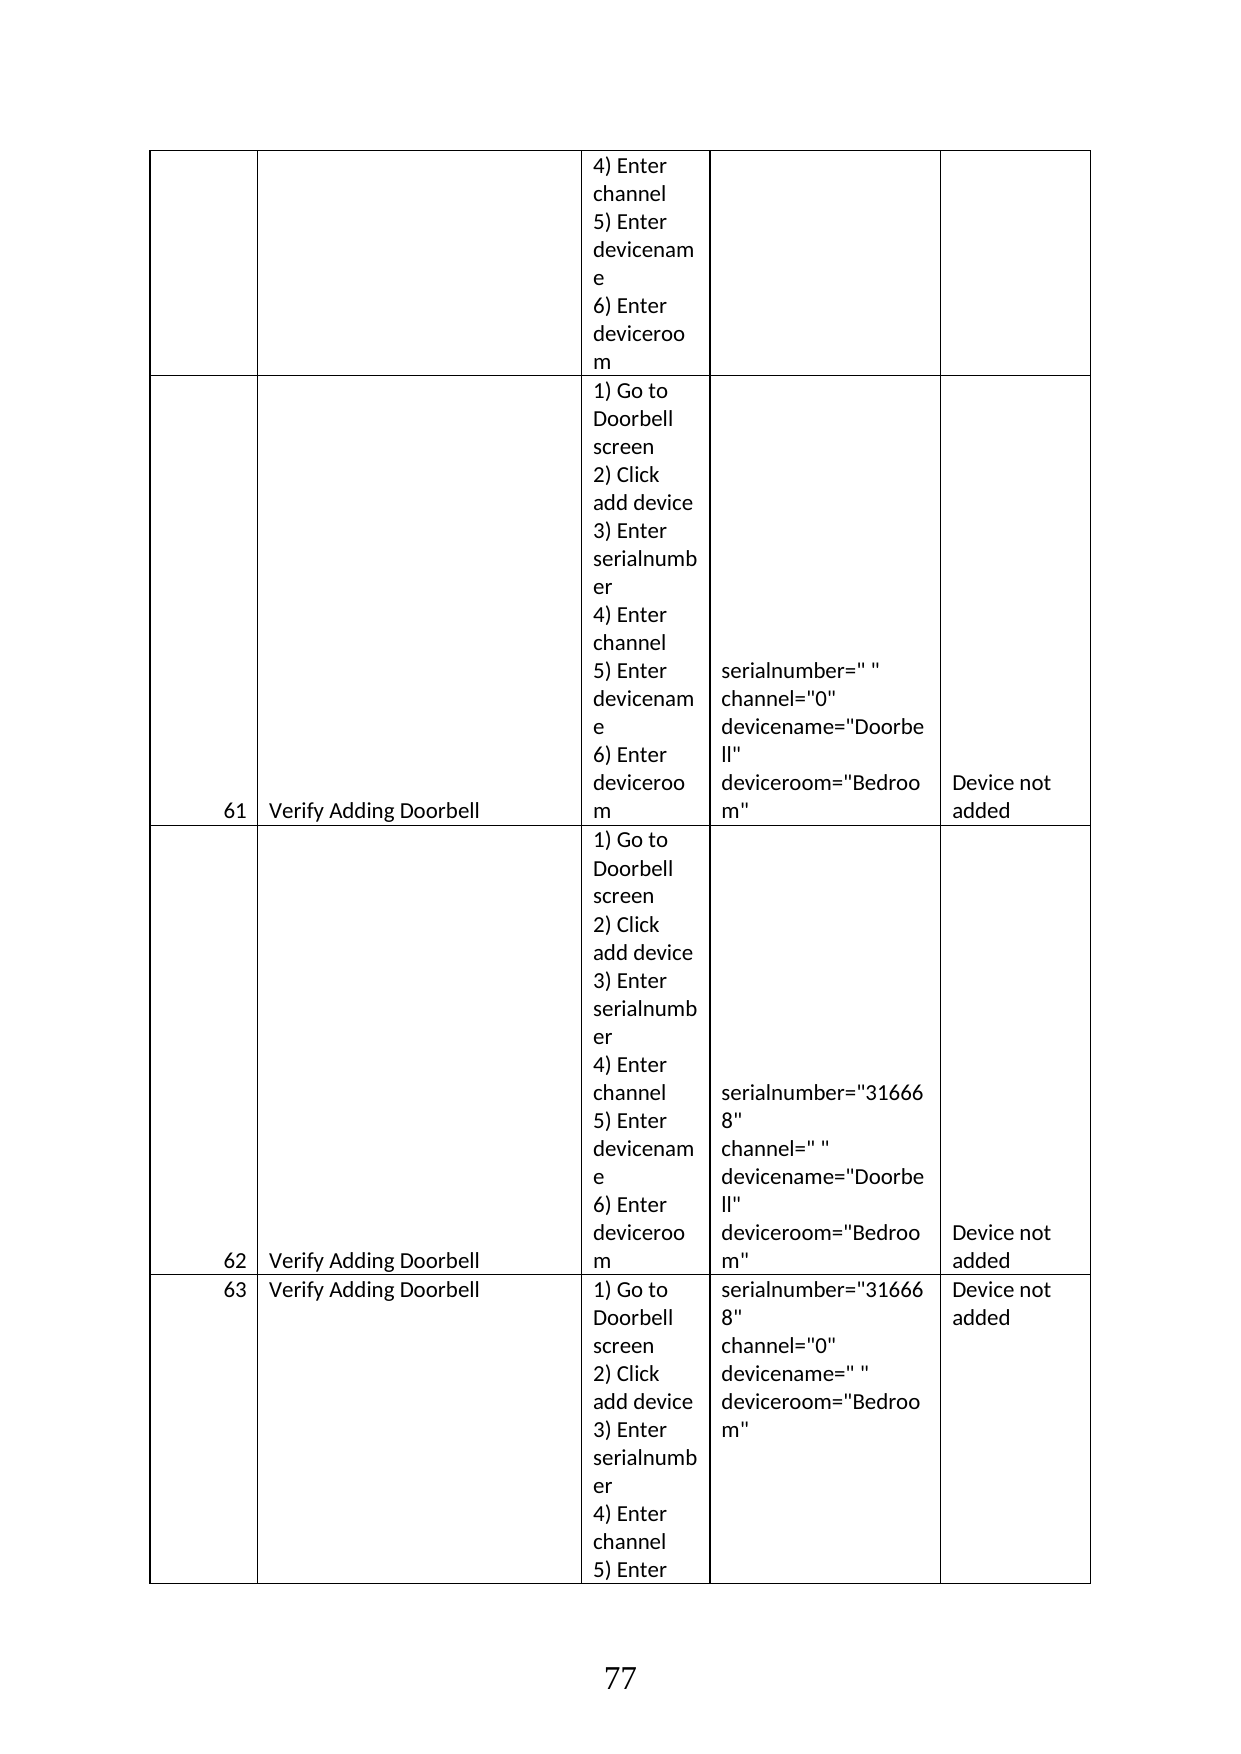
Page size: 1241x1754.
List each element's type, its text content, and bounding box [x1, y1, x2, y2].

table_cell serialnumber="316668" channel=" " devicename="Doorbell" deviceroom="Bedroom" [711, 826, 940, 1274]
table_cell 61 [151, 376, 257, 824]
table_cell 63 [151, 1275, 257, 1583]
table_cell Verify Adding Doorbell [258, 826, 581, 1274]
table_cell 1) Go to Doorbell screen 2) Click add device 3) Enter serialnumber 4) Enter channel 5) Enter devicename 6) Enter deviceroom [582, 826, 709, 1274]
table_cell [711, 1275, 940, 1583]
table_cell 1) Go to Doorbell screen 2) Click add device 3) Enter serialnumber 4) Enter channel 5) Enter devicename 6) Enter deviceroom [582, 376, 709, 824]
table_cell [258, 1275, 581, 1583]
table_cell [582, 1275, 709, 1583]
table_cell Device not added [941, 826, 1090, 1274]
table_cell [711, 151, 940, 375]
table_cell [258, 151, 581, 375]
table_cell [582, 151, 709, 375]
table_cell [941, 151, 1090, 375]
table_cell 60 [151, 151, 257, 375]
table_cell Device not added [941, 376, 1090, 824]
table_cell Device not added [941, 1275, 1090, 1583]
table_cell 62 [151, 826, 257, 1274]
table_cell serialnumber=" " channel="0" devicename="Doorbell" deviceroom="Bedroom" [711, 376, 940, 824]
table_cell Verify Adding Doorbell [258, 376, 581, 824]
